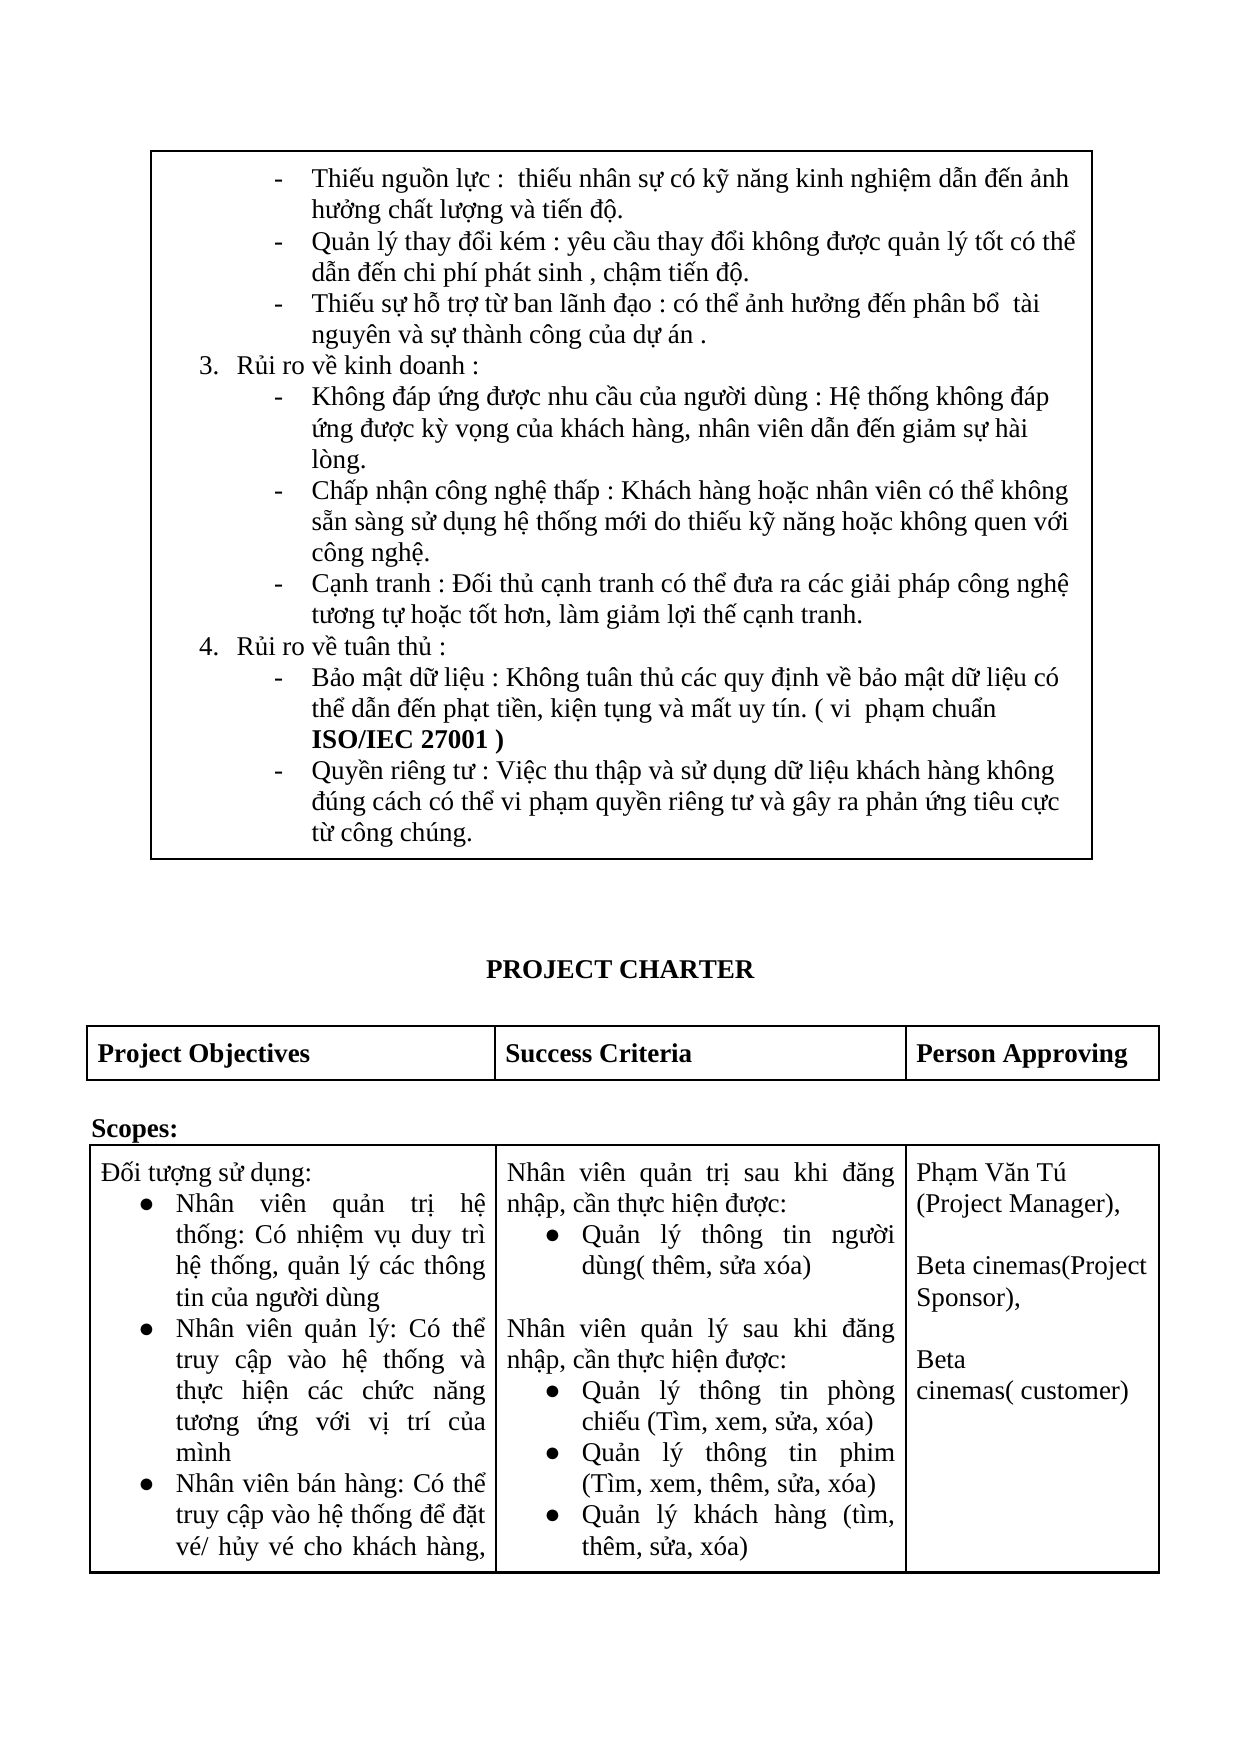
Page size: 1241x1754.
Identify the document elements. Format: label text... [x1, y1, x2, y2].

text Scopes: [91, 1112, 1090, 1143]
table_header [152, 152, 1091, 858]
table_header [497, 1146, 905, 1571]
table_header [907, 1146, 1158, 1571]
table_header Person Approving [907, 1027, 1158, 1079]
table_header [91, 1146, 495, 1571]
table_header Success Criteria [496, 1027, 905, 1079]
table_header Project Objectives [88, 1027, 494, 1079]
text PROJECT CHARTER [150, 954, 1090, 985]
